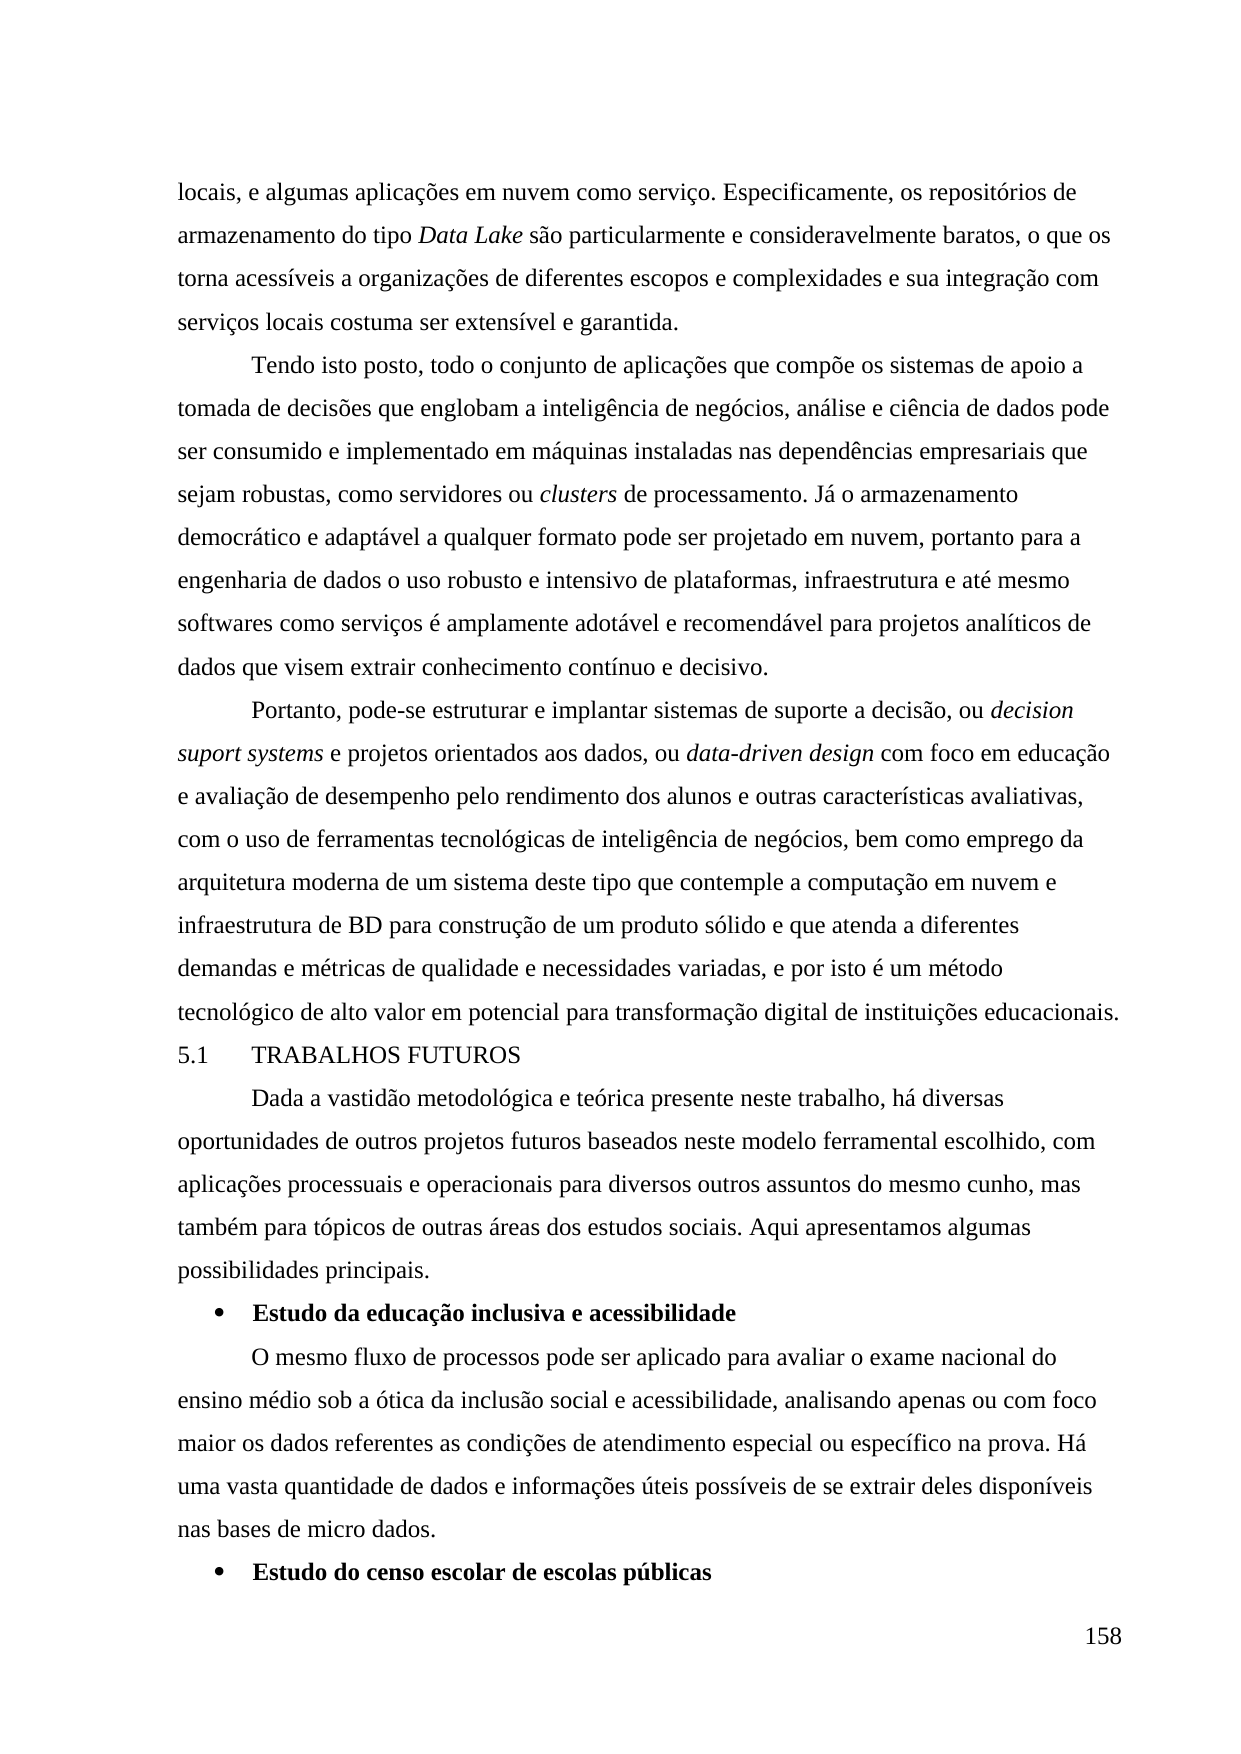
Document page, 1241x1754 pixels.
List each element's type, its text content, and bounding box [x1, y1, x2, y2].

text Dada a vastidão metodológica e teórica presente neste trabalho, há diversas oportunidades de outros projetos futuros baseados neste modelo ferramental escolhido, com aplicações processuais e operacionais para diversos outros assuntos do mesmo cunho, mas também para tópicos de outras áreas dos estudos sociais. Aqui apresentamos algumas possibilidades principais. [177, 1083, 1122, 1284]
subtitle TRABALHOS FUTUROS [177, 1040, 1122, 1068]
list Estudo do censo escolar de escolas públicas [215, 1557, 1122, 1586]
list Estudo da educação inclusiva e acessibilidade [215, 1298, 1122, 1327]
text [177, 177, 1122, 335]
text Tendo isto posto, todo o conjunto de aplicações que compõe os sistemas de apoio a tomada de decisões que englobam a inteligência de negócios, análise e ciência de dados pode ser consumido e implementado em máquinas instaladas nas dependências empresariais que sejam robustas, como servidores ou clusters de processamento. Já o armazenamento democrático e adaptável a qualquer formato pode ser projetado em nuvem, portanto para a engenharia de dados o uso robusto e intensivo de plataformas, infraestrutura e até mesmo softwares como serviços é amplamente adotável e recomendável para projetos analíticos de dados que visem extrair conhecimento contínuo e decisivo. [177, 350, 1122, 680]
text Portanto, pode-se estruturar e implantar sistemas de suporte a decisão, ou decision suport systems e projetos orientados aos dados, ou data-driven design com foco em educação e avaliação de desempenho pelo rendimento dos alunos e outras características avaliativas, com o uso de ferramentas tecnológicas de inteligência de negócios, bem como emprego da arquitetura moderna de um sistema deste tipo que contemple a computação em nuvem e infraestrutura de BD para construção de um produto sólido e que atenda a diferentes demandas e métricas de qualidade e necessidades variadas, e por isto é um método tecnológico de alto valor em potencial para transformação digital de instituições educacionais. [177, 695, 1122, 1025]
text O mesmo fluxo de processos pode ser aplicado para avaliar o exame nacional do ensino médio sob a ótica da inclusão social e acessibilidade, analisando apenas ou com foco maior os dados referentes as condições de atendimento especial ou específico na prova. Há uma vasta quantidade de dados e informações úteis possíveis de se extrair deles disponíveis nas bases de micro dados. [177, 1342, 1122, 1543]
